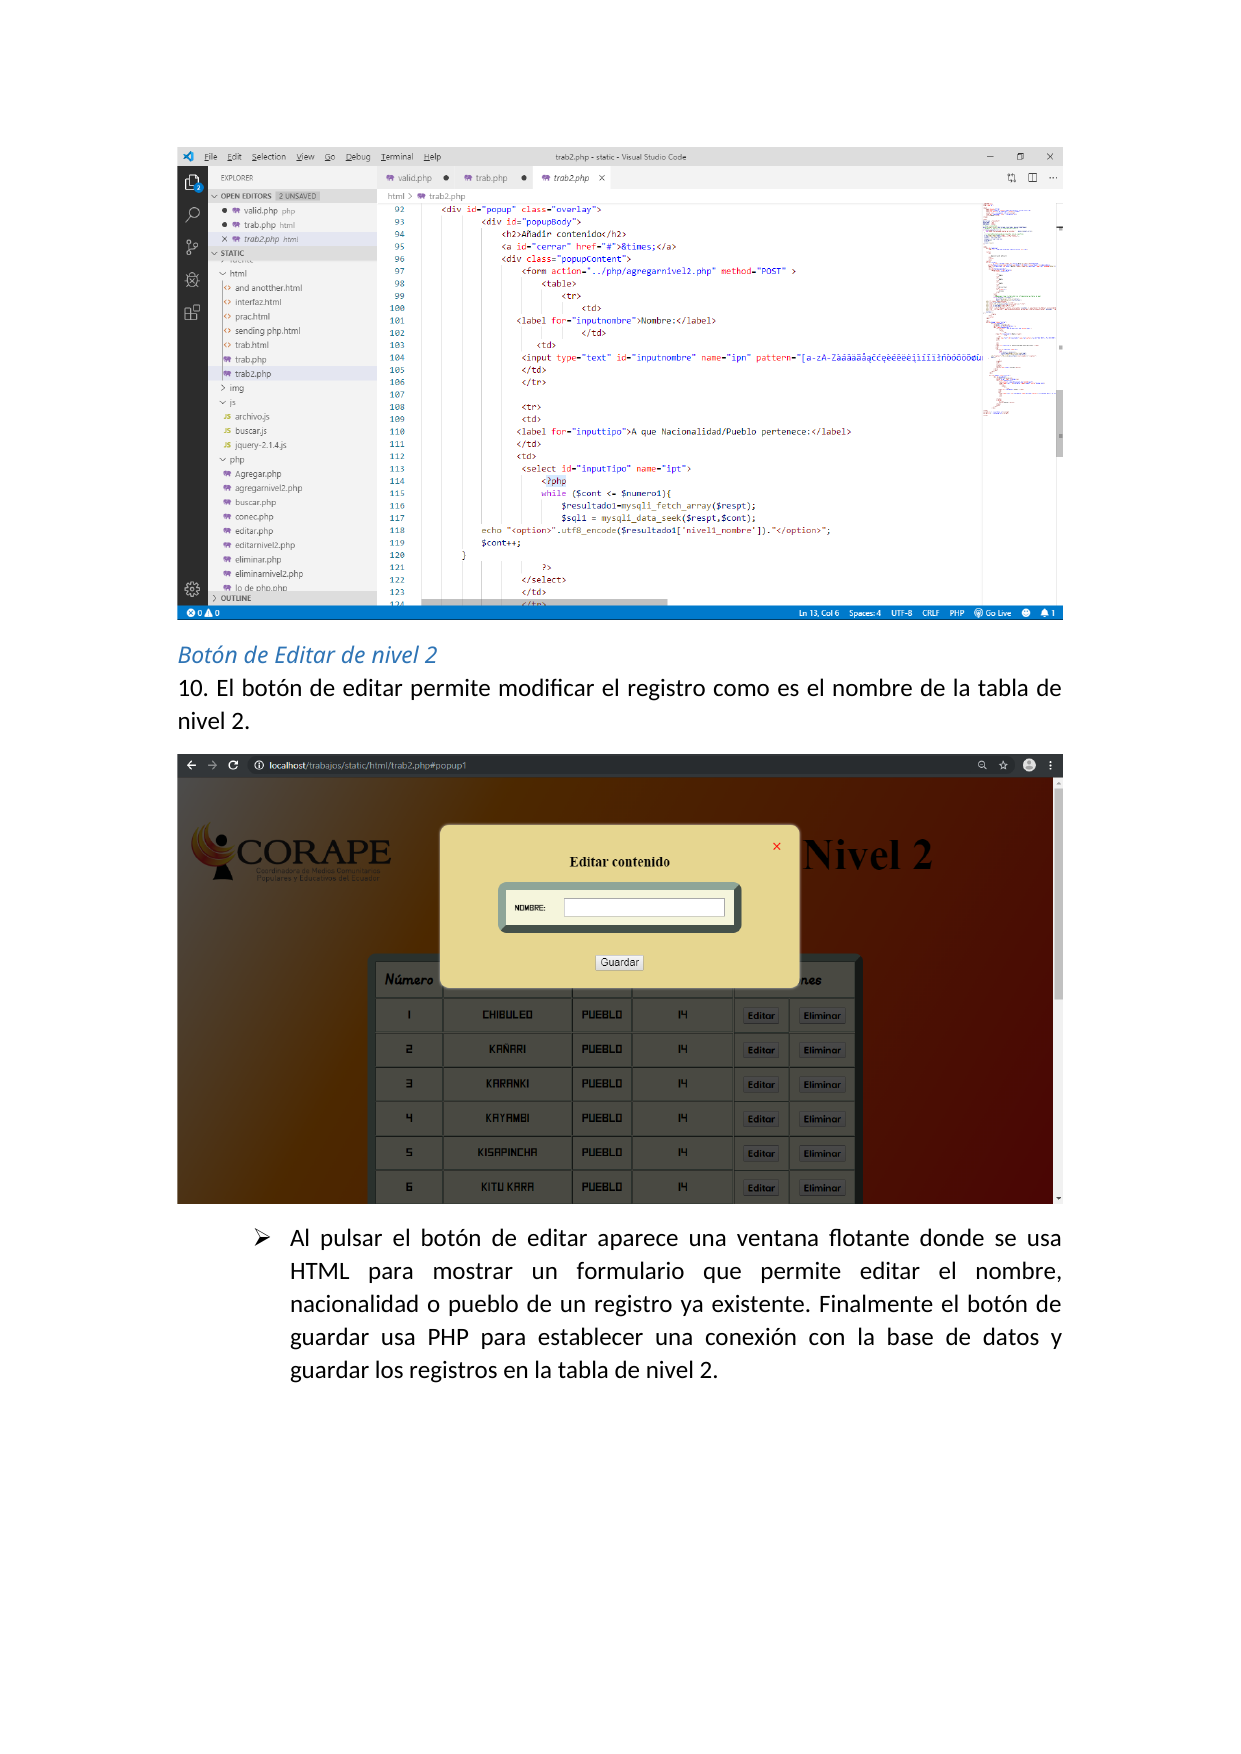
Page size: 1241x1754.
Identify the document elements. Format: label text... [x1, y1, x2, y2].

subtitle Botón de Editar de nivel 2 [177, 638, 1063, 670]
picture [177, 147, 1063, 620]
list Al pulsar el botón de editar aparece una ventana flotante donde se usa HTML para mostrar un formulario que permite editar el nombre, nacionalidad o pueblo de un registro ya existente. Finalmente el botón de guardar usa PHP para establecer una conexión con la base de datos y guardar los registros en la tabla de nivel 2. [252, 1222, 1063, 1384]
text 10. El botón de editar permite modificar el registro como es el nombre de la tabla de nivel 2. [177, 672, 1063, 736]
picture [177, 754, 1063, 1204]
